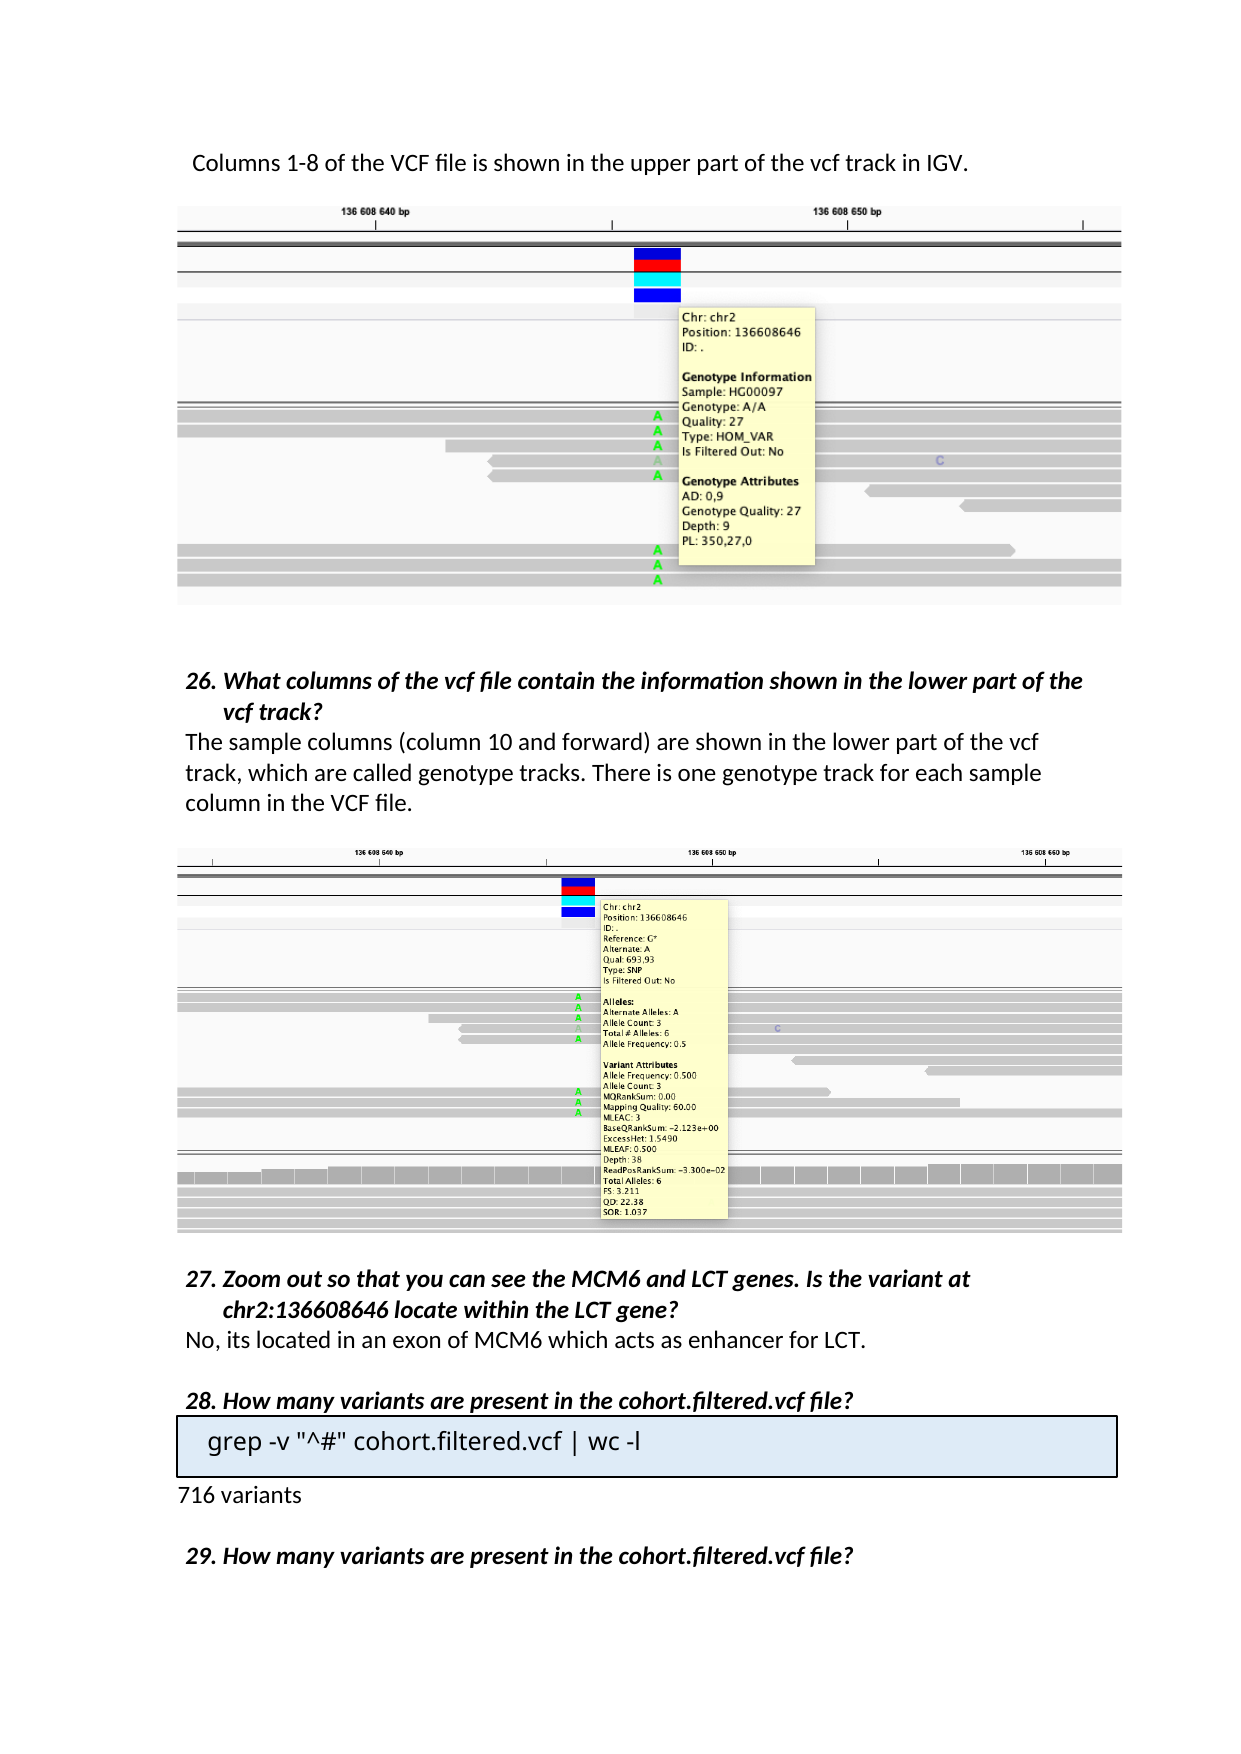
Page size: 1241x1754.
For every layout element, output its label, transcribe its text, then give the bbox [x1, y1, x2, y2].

text The sample columns (column 10 and forward) are shown in the lower part of the vcf track, which are called genotype tracks. There is one genotype track for each sample column in the VCF file. [185, 726, 1093, 818]
list 716 variants [177, 1478, 1093, 1509]
text No, its located in an exon of MCM6 which acts as enhancer for LCT. [185, 1324, 1093, 1355]
list How many variants are present in the cohort.filtered.vcf file? [185, 1386, 1093, 1415]
list How many variants are present in the cohort.filtered.vcf file? [185, 1540, 1093, 1570]
picture [177, 206, 1122, 605]
picture [177, 848, 1123, 1233]
text Columns 1-8 of the VCF file is shown in the upper part of the vcf track in IGV. [148, 148, 1093, 178]
list What columns of the vcf file contain the information shown in the lower part of the vcf track? [185, 665, 1093, 726]
list Zoom out so that you can see the MCM6 and LCT genes. Is the variant at chr2:136608646 locate within the LCT gene? [185, 1263, 1093, 1324]
